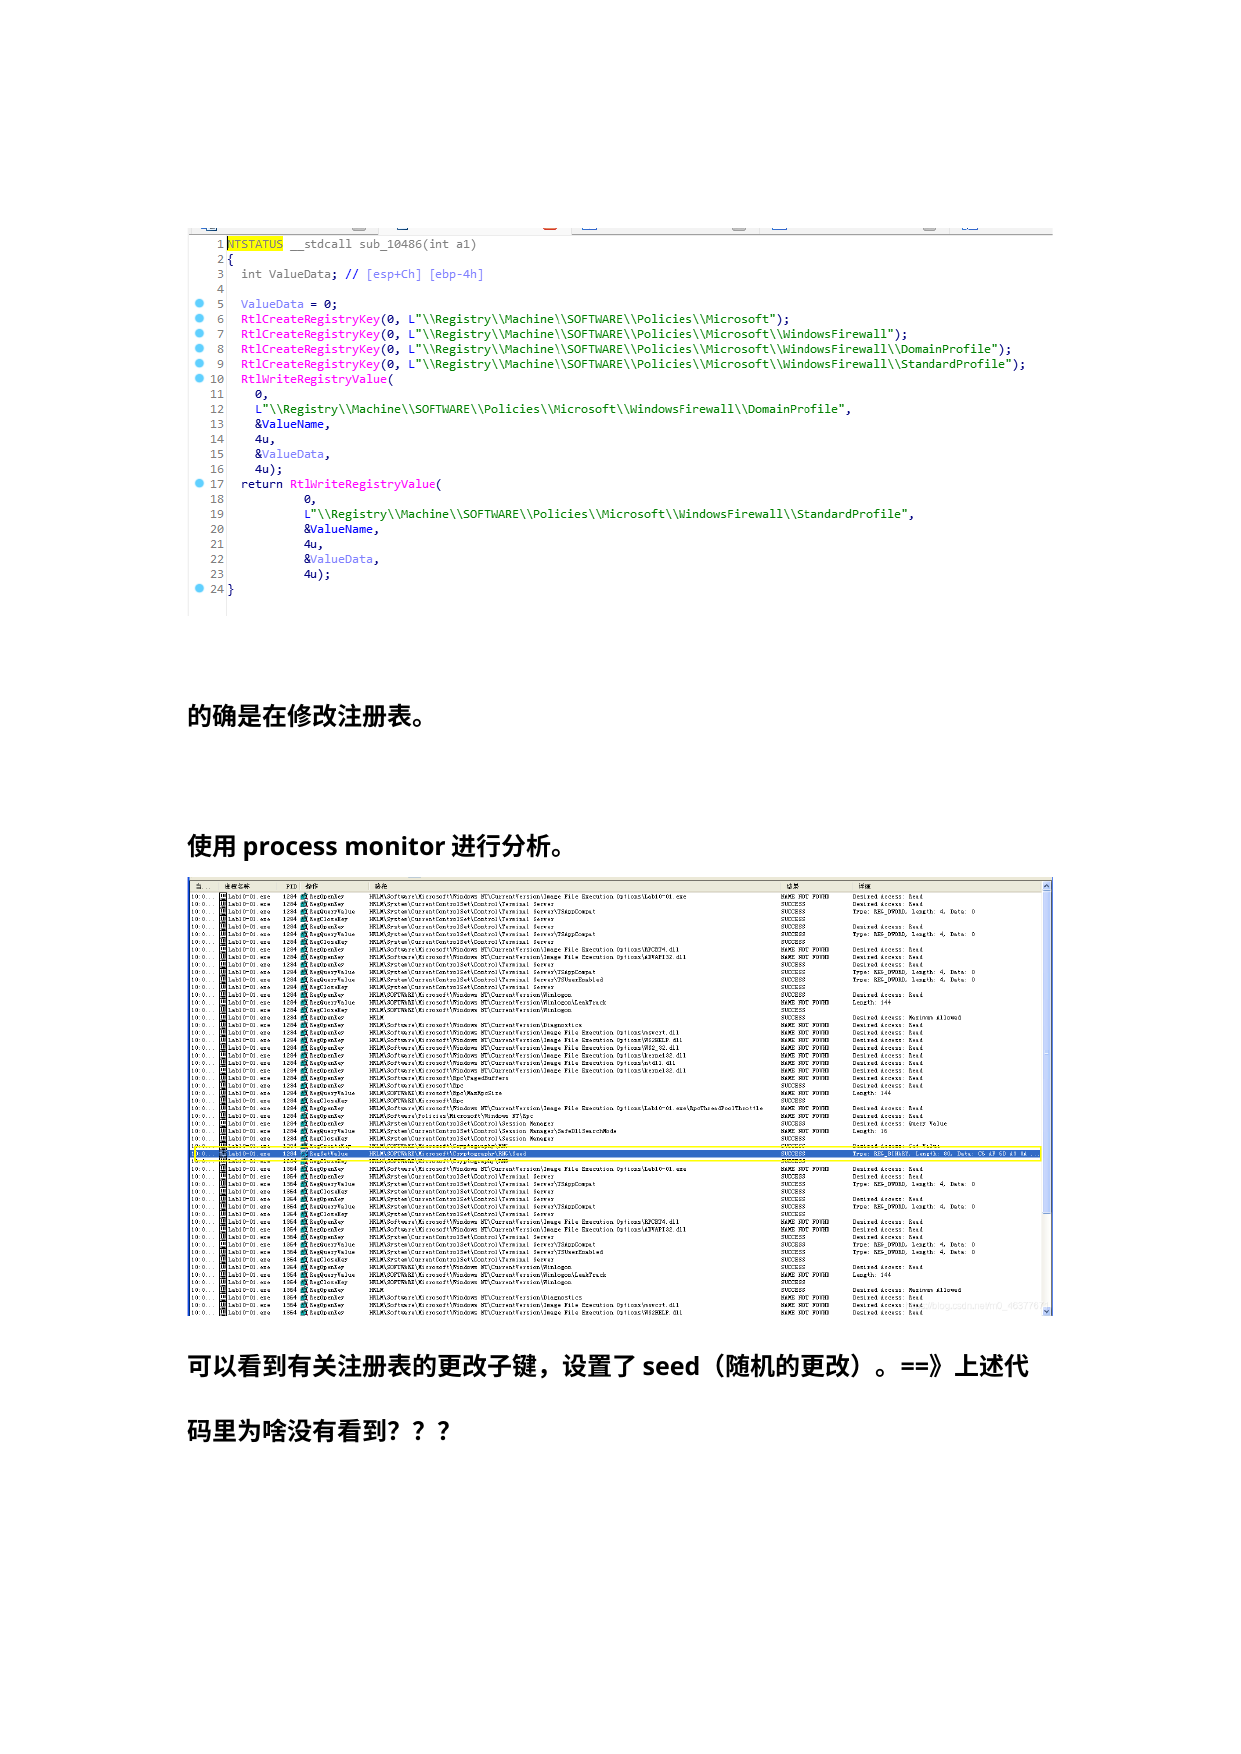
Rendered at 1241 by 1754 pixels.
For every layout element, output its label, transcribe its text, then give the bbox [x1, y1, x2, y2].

text 使用process monitor进行分析。 可以看到有关注册表的更改子键，设置了seed（随机的更改）。==》上述代码里为啥没有看到？？？ 此处的DriverEntry为sub_10906,进入查看。 查看sub_10486 能够看到大量对注册表的操作。 RtlCreaterRegistrykey:通过一个给定的注册表相对路径和值创建指定的键。 RtlWriteRegistryValue:将提供的数据以指定的值名称写入指定的相对路径。参数实际的意义，还需要学习了解。 可以得知通修改注册表键值关闭了防火墙。 使用windbg调试内核。 我使用的是win7+win xp sp3，符号表使用了win xp3的下载器，因为之前使用的是win xp sp2加上微软的符号表链接，symbols文件只有十几兆，一直报错，于是使用下载器下载，共六百多兆，能够运行了。 在虚拟机中使用windbg加载lob 10-01.exe 在之前使用ida得到的controlservice地址进行断点，bp 00401080 [187, 1316, 1053, 1462]
text 使用process monitor进行分析。 可以看到有关注册表的更改子键，设置了seed（随机的更改）。==》上述代码里为啥没有看到？？？ 此处的DriverEntry为sub_10906,进入查看。 查看sub_10486 能够看到大量对注册表的操作。 RtlCreaterRegistrykey:通过一个给定的注册表相对路径和值创建指定的键。 RtlWriteRegistryValue:将提供的数据以指定的值名称写入指定的相对路径。参数实际的意义，还需要学习了解。 可以得知通修改注册表键值关闭了防火墙。 使用windbg调试内核。 我使用的是win7+win xp sp3，符号表使用了win xp3的下载器，因为之前使用的是win xp sp2加上微软的符号表链接，symbols文件只有十几兆，一直报错，于是使用下载器下载，共六百多兆，能够运行了。 在虚拟机中使用windbg加载lob 10-01.exe 在之前使用ida得到的controlservice地址进行断点，bp 00401080 [187, 747, 1053, 877]
picture [187, 228, 1053, 616]
picture [187, 877, 1053, 1316]
text 的确是在修改注册表。 [187, 682, 1053, 747]
